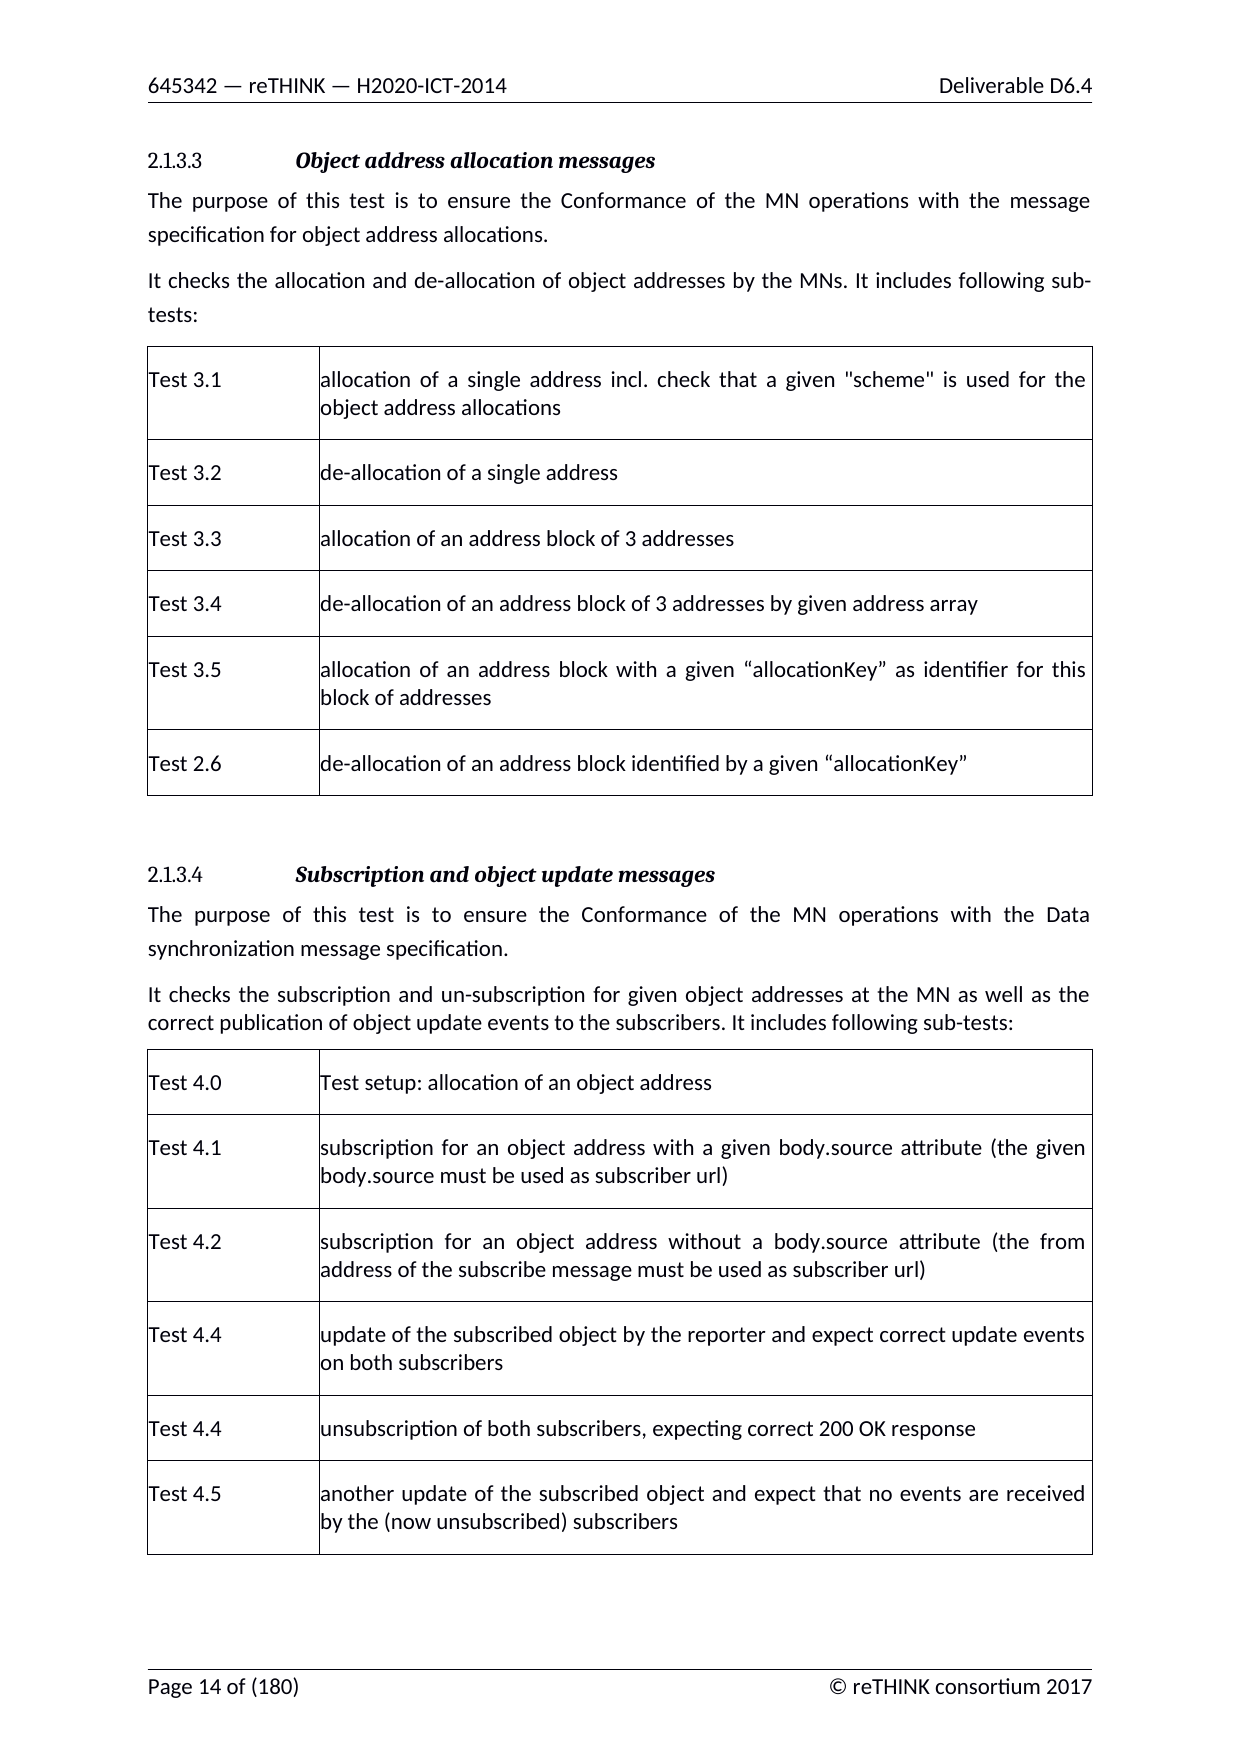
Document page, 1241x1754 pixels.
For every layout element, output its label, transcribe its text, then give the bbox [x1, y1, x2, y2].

table_cell unsubscription of both subscribers, expecting correct 200 OK response [320, 1396, 1092, 1460]
table_cell Test 4.1 [148, 1115, 319, 1207]
table_cell allocation of an address block with a given “allocationKey” as identifier for this block of addresses [320, 637, 1092, 729]
table_cell Test 3.4 [148, 571, 319, 636]
table_cell Test 4.5 [148, 1461, 319, 1554]
text The purpose of this test is to ensure the Conformance of the MN operations with the message specification for object address allocations. [148, 187, 1092, 248]
table_header allocation of a single address incl. check that a given "scheme" is used for the object address allocations [320, 347, 1092, 439]
table_cell Test 4.2 [148, 1209, 319, 1301]
text The purpose of this test is to ensure the Conformance of the MN operations with the Data synchronization message specification. [148, 900, 1092, 962]
subtitle Subscription and object update messages [148, 861, 1092, 888]
table_cell update of the subscribed object by the reporter and expect correct update events on both subscribers [320, 1302, 1092, 1394]
table_cell de-allocation of a single address [320, 440, 1092, 505]
table_header Test 3.1 [148, 347, 319, 439]
table_cell de-allocation of an address block of 3 addresses by given address array [320, 571, 1092, 636]
table_cell Test 3.5 [148, 637, 319, 729]
text It checks the allocation and de-allocation of object addresses by the MNs. It includes following sub-tests: [148, 266, 1092, 328]
table_cell another update of the subscribed object and expect that no events are received by the (now unsubscribed) subscribers [320, 1461, 1092, 1554]
table_cell Test 4.4 [148, 1302, 319, 1394]
table_cell allocation of an address block of 3 addresses [320, 506, 1092, 570]
table_cell Test 3.2 [148, 440, 319, 505]
table_cell subscription for an object address without a body.source attribute (the from address of the subscribe message must be used as subscriber url) [320, 1209, 1092, 1301]
table_cell subscription for an object address with a given body.source attribute (the given body.source must be used as subscriber url) [320, 1115, 1092, 1207]
table_cell de-allocation of an address block identified by a given “allocationKey” [320, 730, 1092, 795]
text It checks the subscription and un-subscription for given object addresses at the MN as well as the correct publication of object update events to the subscribers. It includes following sub-tests: [148, 980, 1092, 1036]
table_cell Test 2.6 [148, 730, 319, 795]
subtitle Object address allocation messages [148, 148, 1092, 174]
table_header Test setup: allocation of an object address [320, 1050, 1092, 1114]
table_header Test 4.0 [148, 1050, 319, 1114]
table_cell Test 4.4 [148, 1396, 319, 1460]
table_cell Test 3.3 [148, 506, 319, 570]
